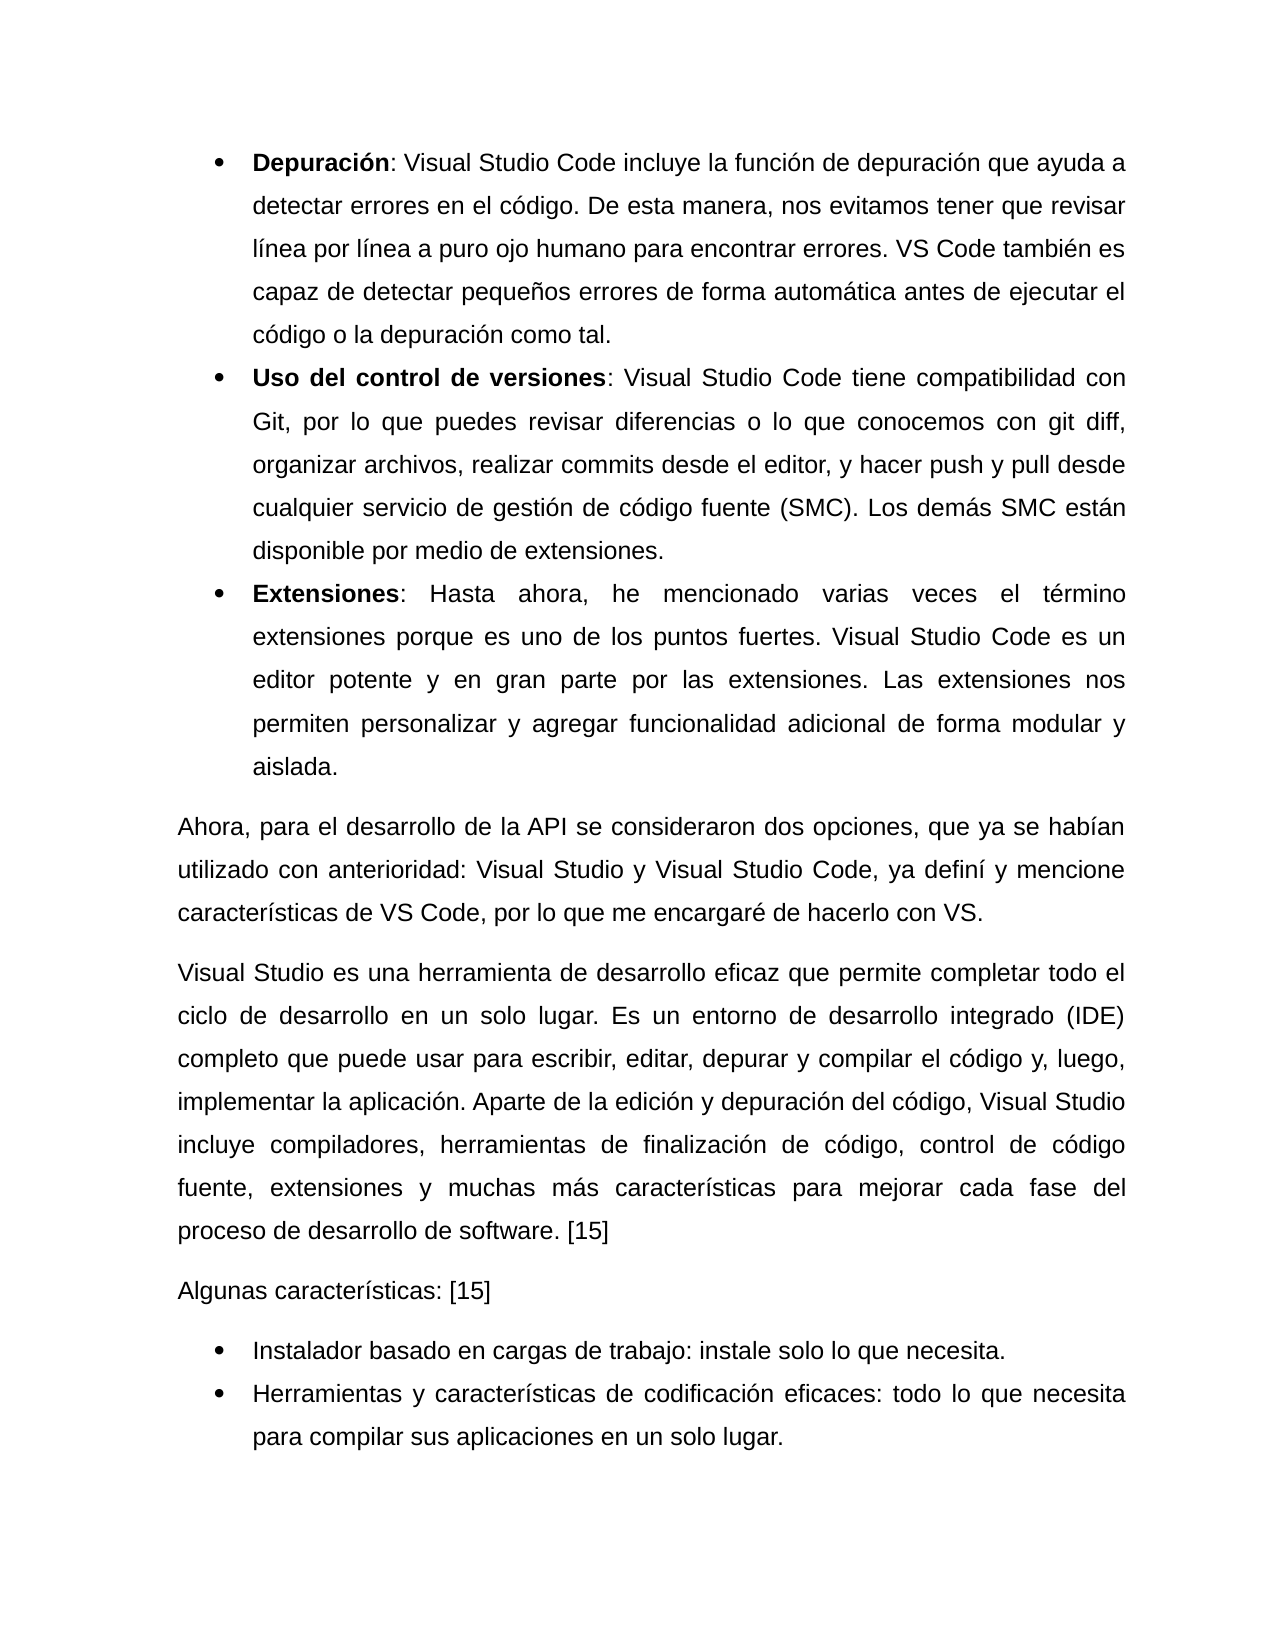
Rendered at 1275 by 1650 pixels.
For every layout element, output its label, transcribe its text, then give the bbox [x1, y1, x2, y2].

text Ahora, para el desarrollo de la API se consideraron dos opciones, que ya se habían utilizado con anterioridad: Visual Studio y Visual Studio Code, ya definí y mencione características de VS Code, por lo que me encargaré de hacerlo con VS. [177, 812, 1127, 927]
text Visual Studio es una herramienta de desarrollo eficaz que permite completar todo el ciclo de desarrollo en un solo lugar. Es un entorno de desarrollo integrado (IDE) completo que puede usar para escribir, editar, depurar y compilar el código y, luego, implementar la aplicación. Aparte de la edición y depuración del código, Visual Studio incluye compiladores, herramientas de finalización de código, control de código fuente, extensiones y muchas más características para mejorar cada fase del proceso de desarrollo de software. [15] [177, 958, 1127, 1245]
list Depuración: Visual Studio Code incluye la función de depuración que ayuda a detectar errores en el código. De esta manera, nos evitamos tener que revisar línea por línea a puro ojo humano para encontrar errores. VS Code también es capaz de detectar pequeños errores de forma automática antes de ejecutar el código o la depuración como tal. [215, 148, 1127, 349]
list Herramientas y características de codificación eficaces: todo lo que necesita para compilar sus aplicaciones en un solo lugar. [215, 1379, 1127, 1451]
list Instalador basado en cargas de trabajo: instale solo lo que necesita. [215, 1336, 1127, 1365]
text Algunas características: [15] [177, 1276, 1127, 1305]
list Uso del control de versiones: Visual Studio Code tiene compatibilidad con Git, por lo que puedes revisar diferencias o lo que conocemos con git diff, organizar archivos, realizar commits desde el editor, y hacer push y pull desde cualquier servicio de gestión de código fuente (SMC). Los demás SMC están disponible por medio de extensiones. [215, 363, 1127, 565]
list Extensiones: Hasta ahora, he mencionado varias veces el término extensiones porque es uno de los puntos fuertes. Visual Studio Code es un editor potente y en gran parte por las extensiones. Las extensiones nos permiten personalizar y agregar funcionalidad adicional de forma modular y aislada. [215, 579, 1127, 781]
